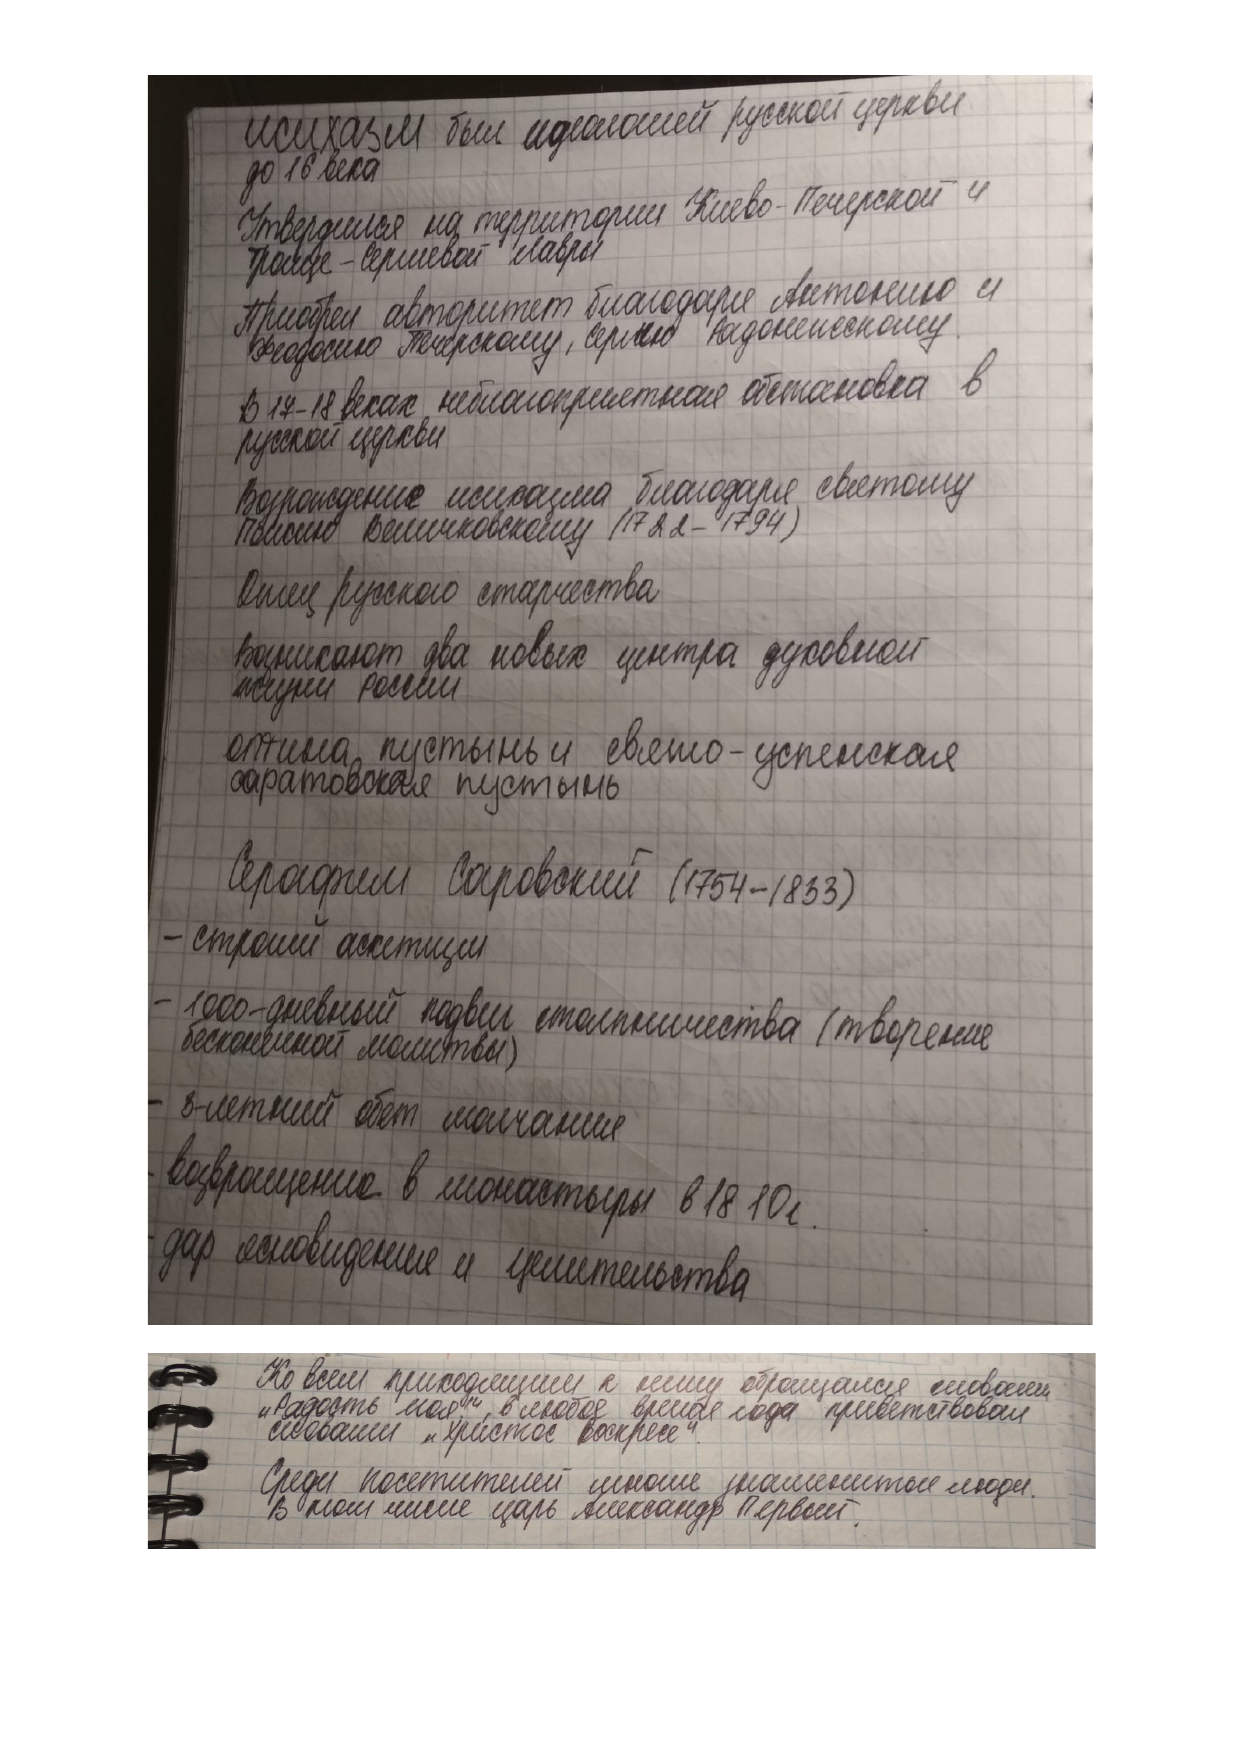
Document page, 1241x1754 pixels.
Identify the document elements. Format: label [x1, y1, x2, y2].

picture [147, 1353, 1096, 1549]
picture [147, 75, 1093, 1325]
